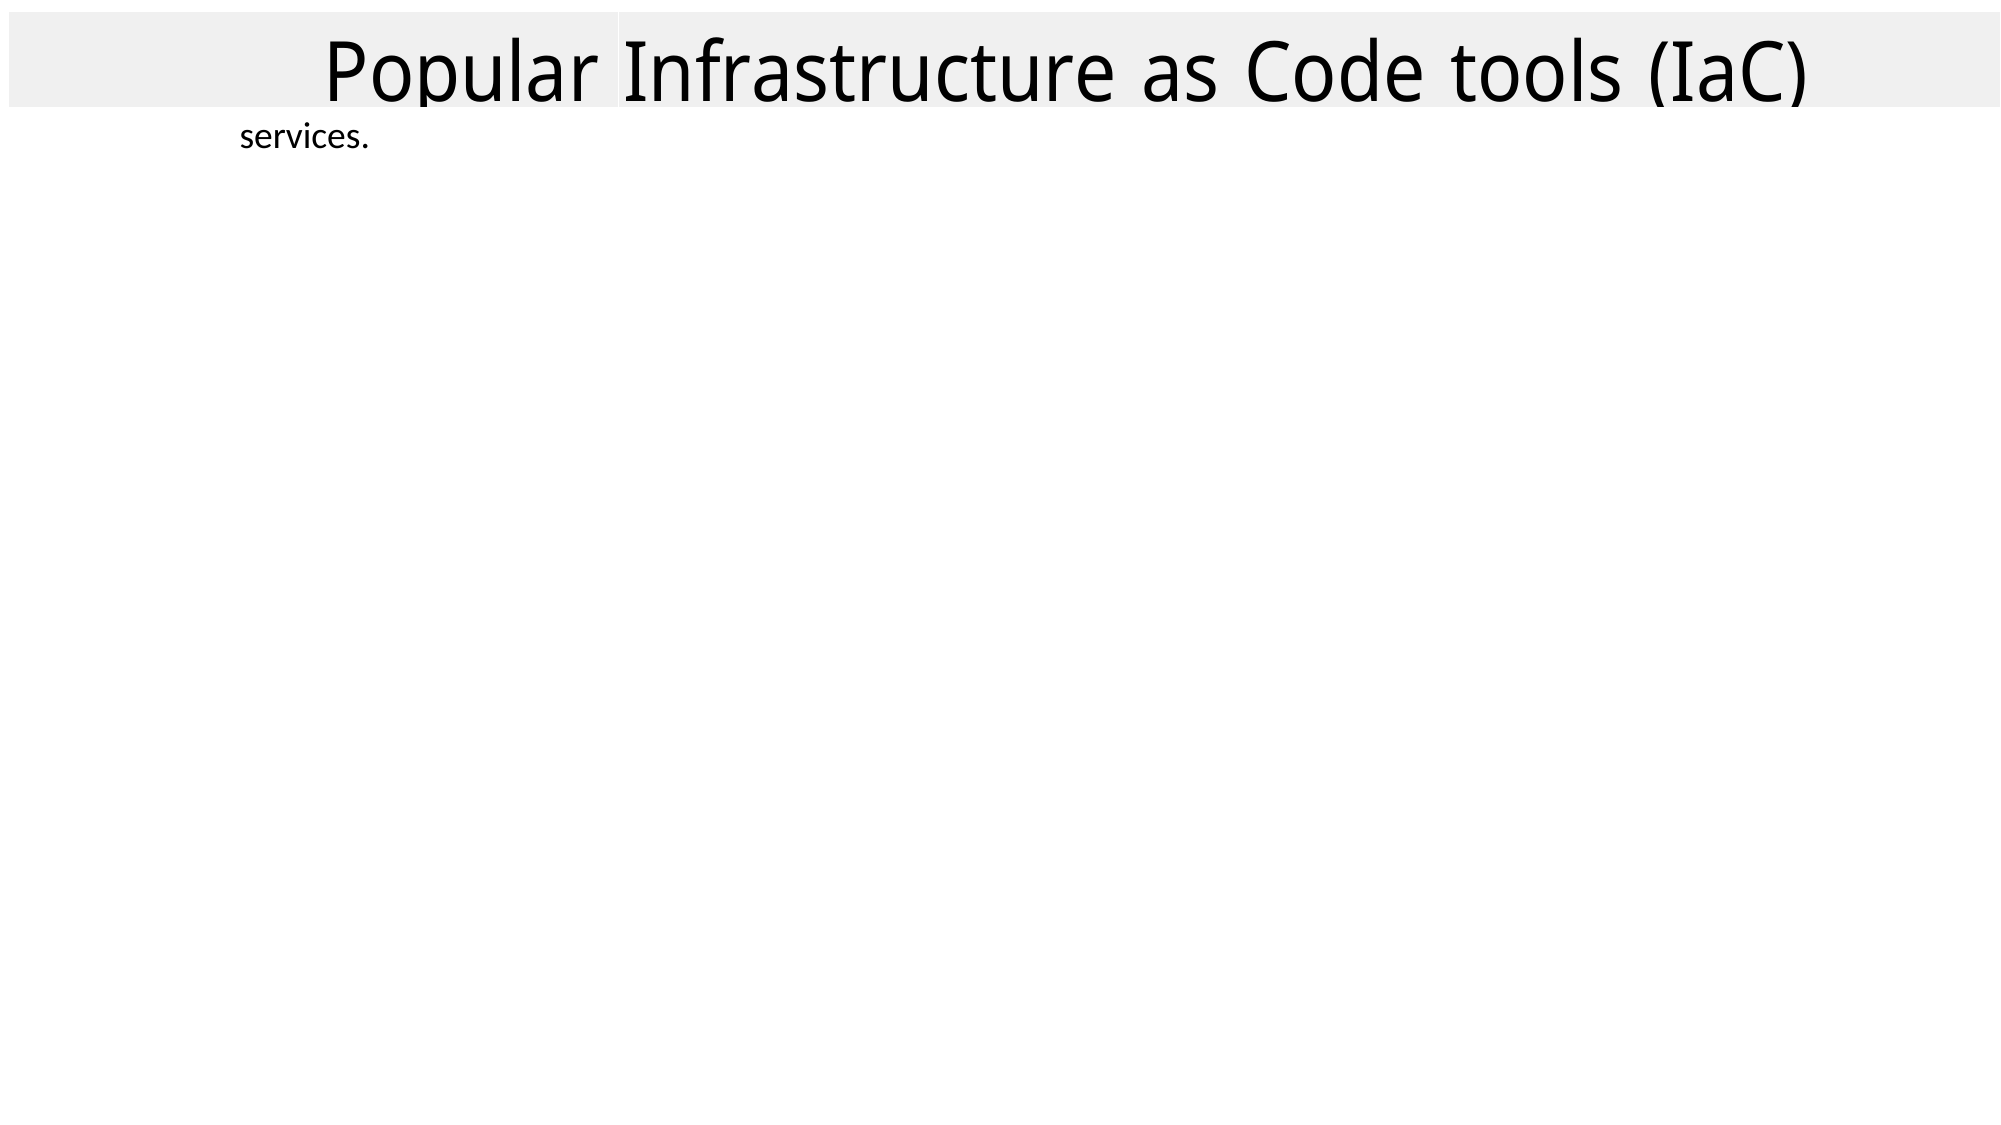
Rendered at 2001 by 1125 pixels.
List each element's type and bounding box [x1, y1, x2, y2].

text [239, 112, 783, 157]
